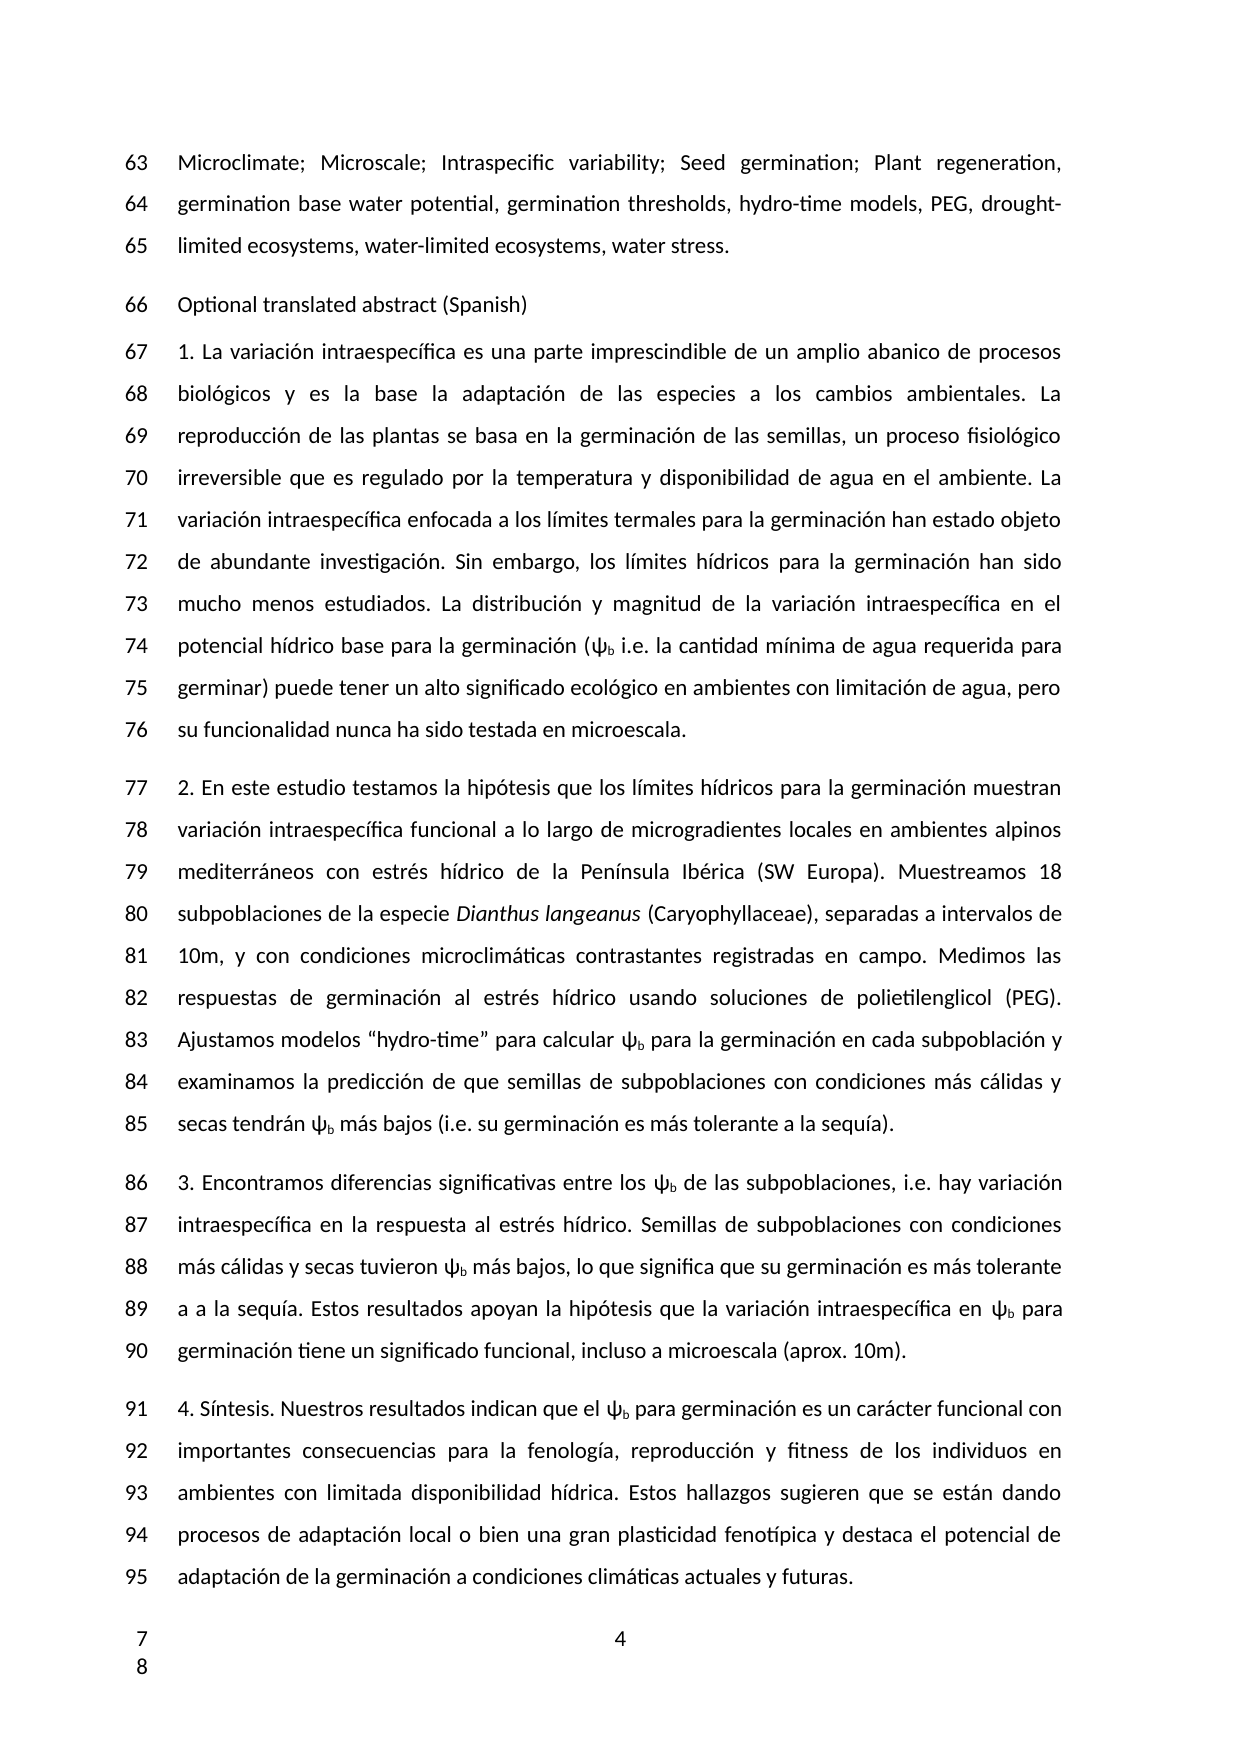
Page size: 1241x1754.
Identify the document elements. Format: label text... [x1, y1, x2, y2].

text 4. Síntesis. Nuestros resultados indican que el ψb para germinación es un carácter funcional con importantes consecuencias para la fenología, reproducción y fitness de los individuos en ambientes con limitada disponibilidad hídrica. Estos hallazgos sugieren que se están dando procesos de adaptación local o bien una gran plasticidad fenotípica y destaca el potencial de adaptación de la germinación a condiciones climáticas actuales y futuras. [177, 1394, 1063, 1591]
text Optional translated abstract (Spanish) [177, 290, 1063, 318]
text 1. La variación intraespecífica es una parte imprescindible de un amplio abanico de procesos biológicos y es la base la adaptación de las especies a los cambios ambientales. La reproducción de las plantas se basa en la germinación de las semillas, un proceso fisiológico irreversible que es regulado por la temperatura y disponibilidad de agua en el ambiente. La variación intraespecífica enfocada a los límites termales para la germinación han estado objeto de abundante investigación. Sin embargo, los límites hídricos para la germinación han sido mucho menos estudiados. La distribución y magnitud de la variación intraespecífica en el potencial hídrico base para la germinación (ψb i.e. la cantidad mínima de agua requerida para germinar) puede tener un alto significado ecológico en ambientes con limitación de agua, pero su funcionalidad nunca ha sido testada en microescala. [177, 337, 1063, 743]
text 3. Encontramos diferencias significativas entre los ψb de las subpoblaciones, i.e. hay variación intraespecífica en la respuesta al estrés hídrico. Semillas de subpoblaciones con condiciones más cálidas y secas tuvieron ψb más bajos, lo que significa que su germinación es más tolerante a a la sequía. Estos resultados apoyan la hipótesis que la variación intraespecífica en ψb para germinación tiene un significado funcional, incluso a microescala (aprox. 10m). [177, 1168, 1063, 1364]
text 2. En este estudio testamos la hipótesis que los límites hídricos para la germinación muestran variación intraespecífica funcional a lo largo de microgradientes locales en ambientes alpinos mediterráneos con estrés hídrico de la Península Ibérica (SW Europa). Muestreamos 18 subpoblaciones de la especie Dianthus langeanus (Caryophyllaceae), separadas a intervalos de 10m, y con condiciones microclimáticas contrastantes registradas en campo. Medimos las respuestas de germinación al estrés hídrico usando soluciones de polietilenglicol (PEG). Ajustamos modelos “hydro-time” para calcular ψb para la germinación en cada subpoblación y examinamos la predicción de que semillas de subpoblaciones con condiciones más cálidas y secas tendrán ψb más bajos (i.e. su germinación es más tolerante a la sequía). [177, 773, 1063, 1137]
text Microclimate; Microscale; Intraspecific variability; Seed germination; Plant regeneration, germination base water potential, germination thresholds, hydro-time models, PEG, drought-limited ecosystems, water-limited ecosystems, water stress. [177, 148, 1063, 259]
